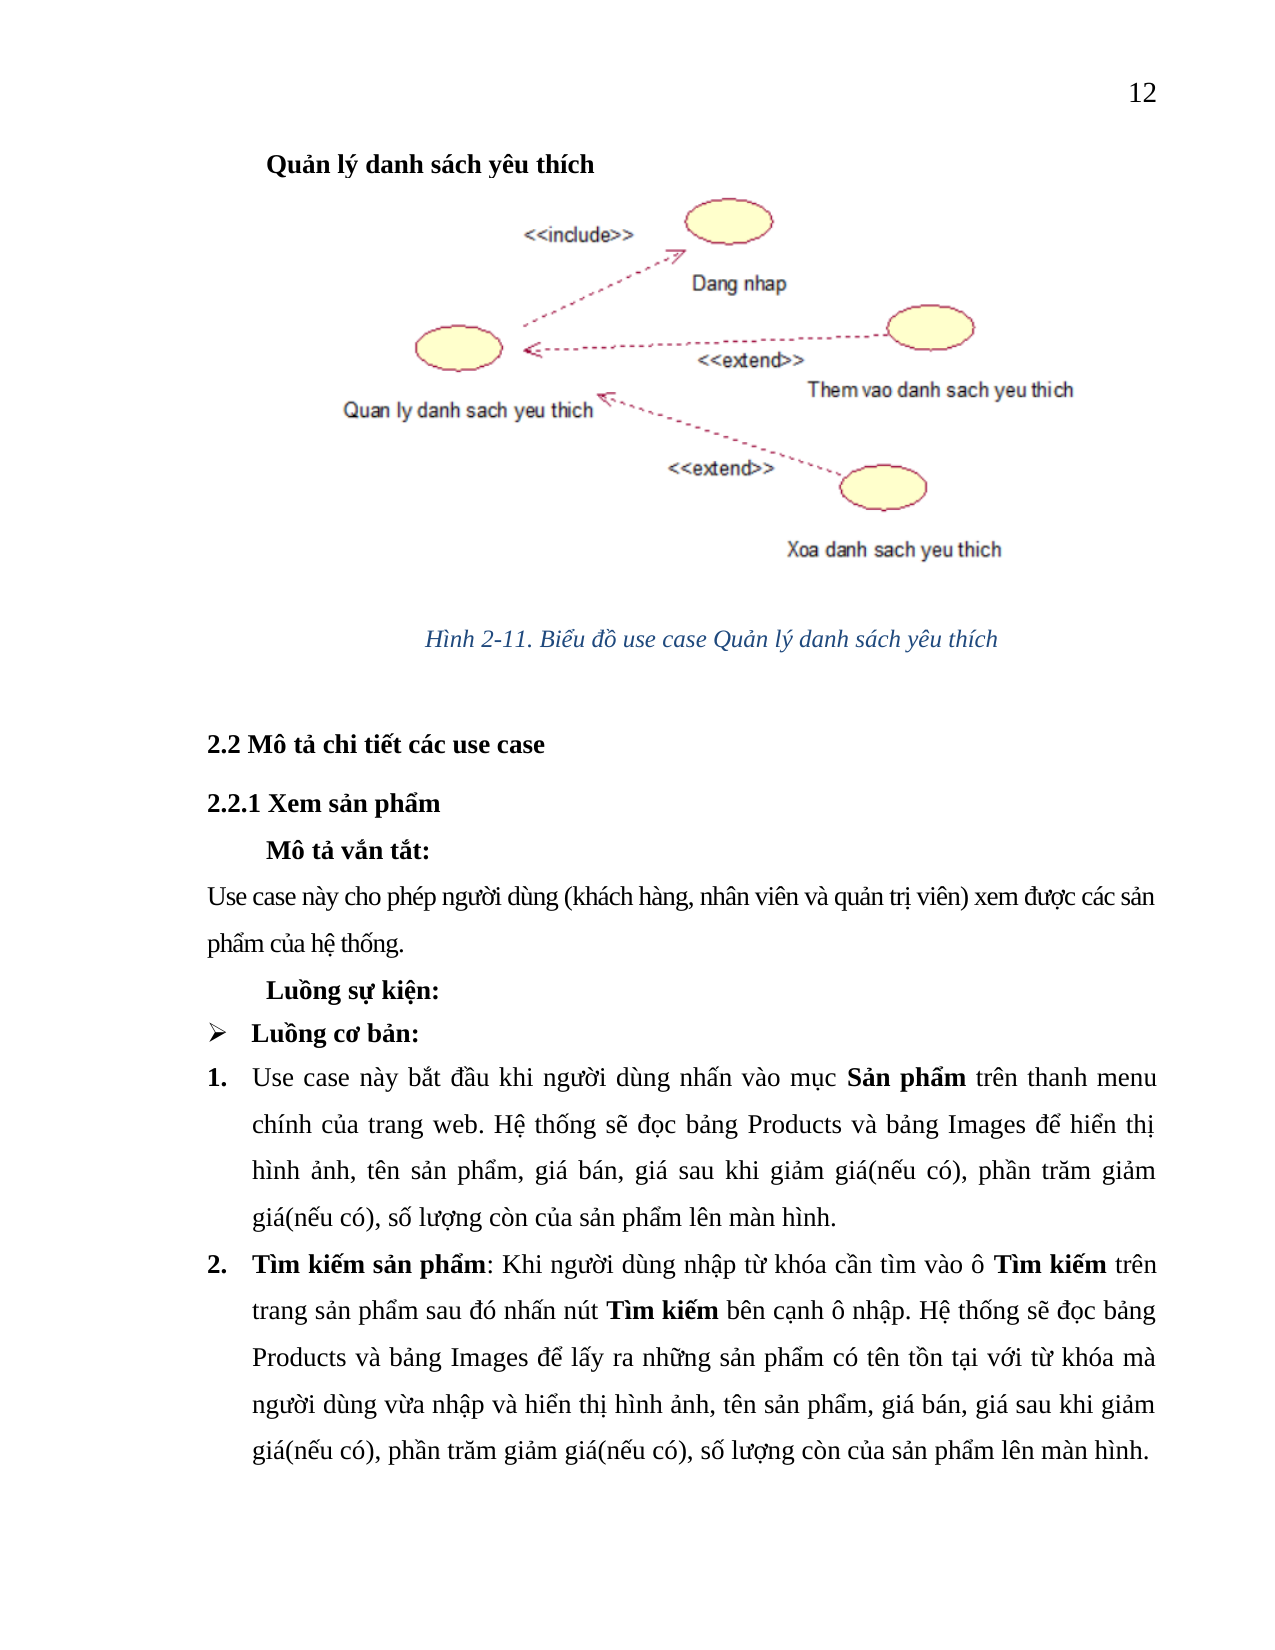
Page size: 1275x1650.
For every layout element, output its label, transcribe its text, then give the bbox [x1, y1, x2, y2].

list Luồng cơ bản: [207, 1017, 1157, 1049]
text Quản lý danh sách yêu thích [207, 148, 1157, 179]
text Hình 2-11. Biểu đồ use case Quản lý danh sách yêu thích [207, 624, 1157, 653]
list Tìm kiếm sản phẩm: Khi người dùng nhập từ khóa cần tìm vào ô Tìm kiếm trên trang sản phẩm sau đó nhấn nút Tìm kiếm bên cạnh ô nhập. Hệ thống sẽ đọc bảng Products và bảng Images để lấy ra những sản phẩm có tên tồn tại với từ khóa mà người dùng vừa nhập và hiển thị hình ảnh, tên sản phẩm, giá bán, giá sau khi giảm giá(nếu có), phần trăm giảm giá(nếu có), số lượng còn của sản phẩm lên màn hình. [207, 1248, 1157, 1466]
subtitle Mô tả chi tiết các use case [207, 728, 1157, 759]
subtitle Xem sản phẩm [207, 787, 1157, 818]
text Luồng sự kiện: [207, 974, 1157, 1005]
list Use case này bắt đầu khi người dùng nhấn vào mục Sản phẩm trên thanh menu chính của trang web. Hệ thống sẽ đọc bảng Products và bảng Images để hiển thị hình ảnh, tên sản phẩm, giá bán, giá sau khi giảm giá(nếu có), phần trăm giảm giá(nếu có), số lượng còn của sản phẩm lên màn hình. [207, 1061, 1157, 1232]
text Mô tả vắn tắt: [207, 834, 1157, 865]
picture [323, 178, 1100, 599]
text Use case này cho phép người dùng (khách hàng, nhân viên và quản trị viên) xem được các sản phẩm của hệ thống. [207, 880, 1157, 958]
